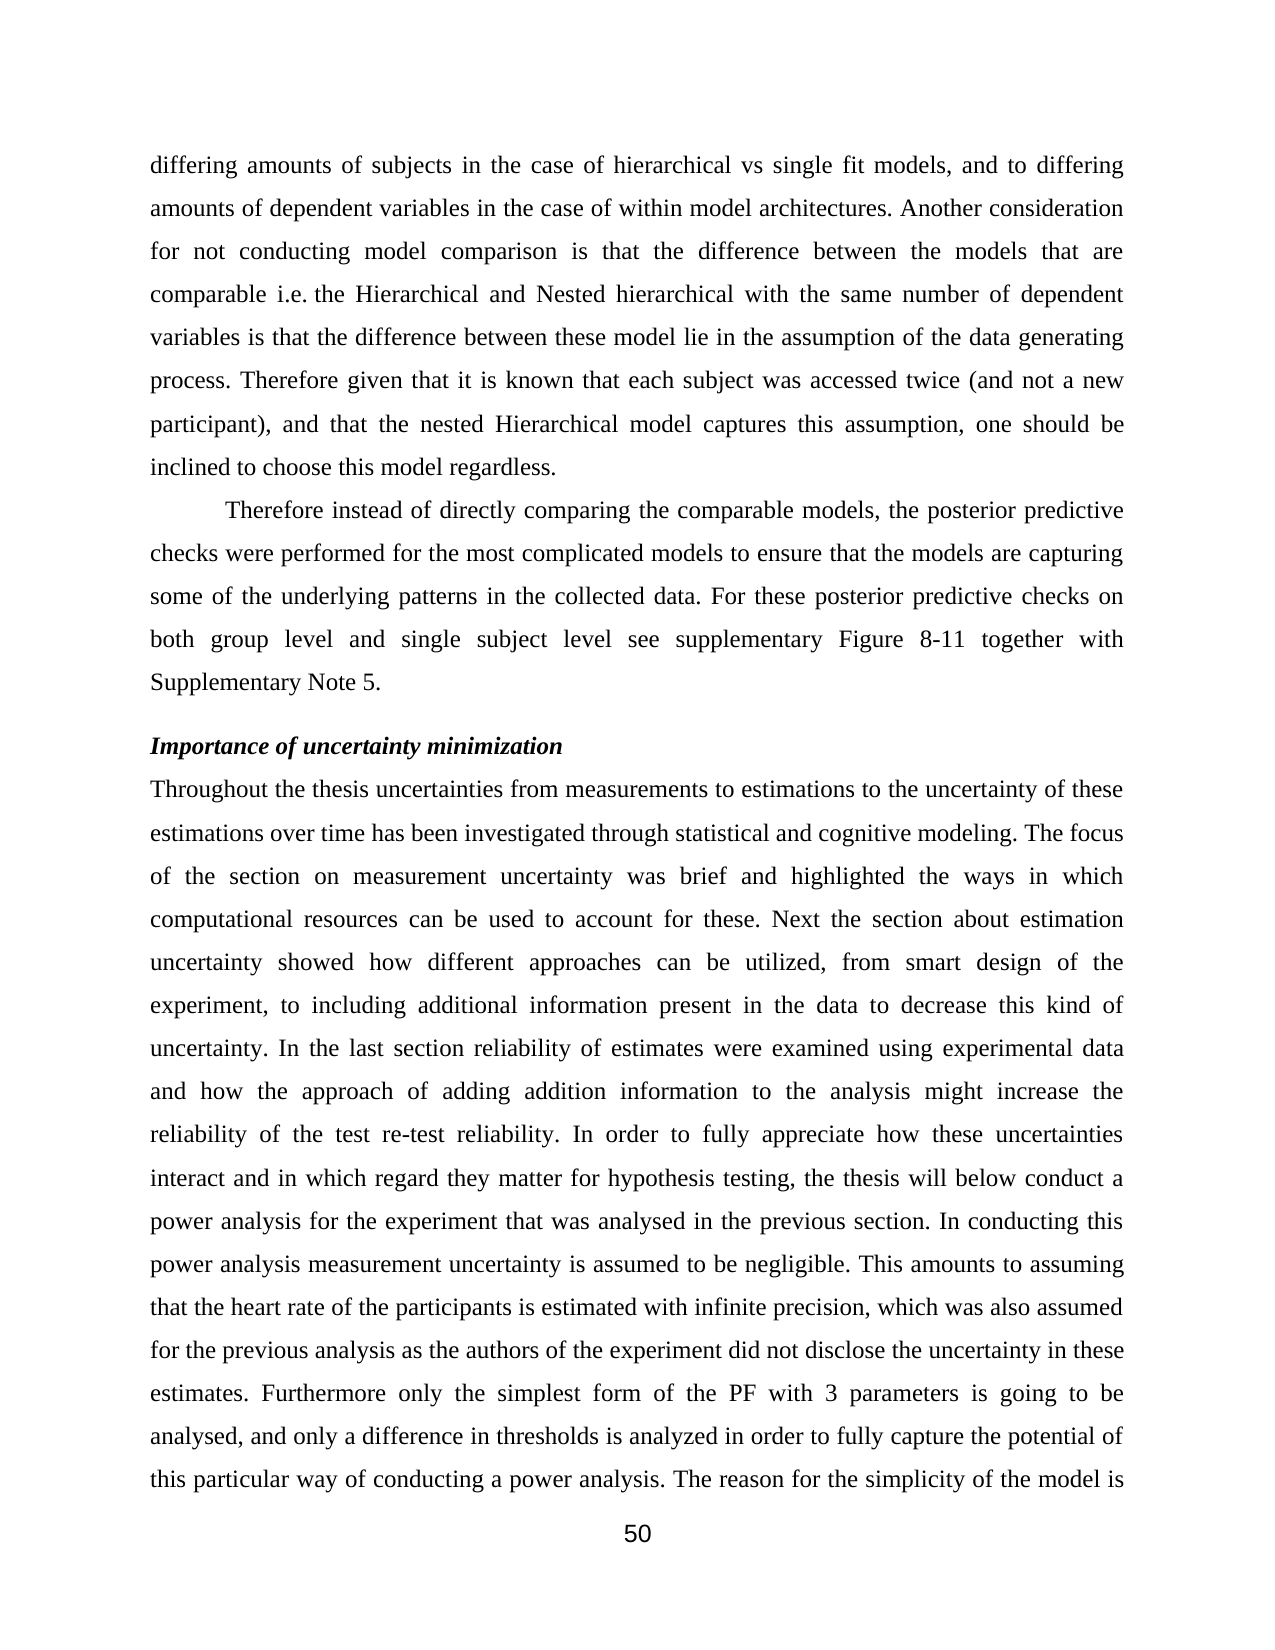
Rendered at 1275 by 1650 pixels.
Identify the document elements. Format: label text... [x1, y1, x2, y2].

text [150, 150, 1125, 481]
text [150, 774, 1125, 1493]
subtitle Importance of uncertainty minimization [150, 731, 1125, 760]
text Therefore instead of directly comparing the comparable models, the posterior predictive checks were performed for the most complicated models to ensure that the models are capturing some of the underlying patterns in the collected data. For these posterior predictive checks on both group level and single subject level see supplementary Figure 8-11 together with Supplementary Note 5. [150, 495, 1125, 696]
